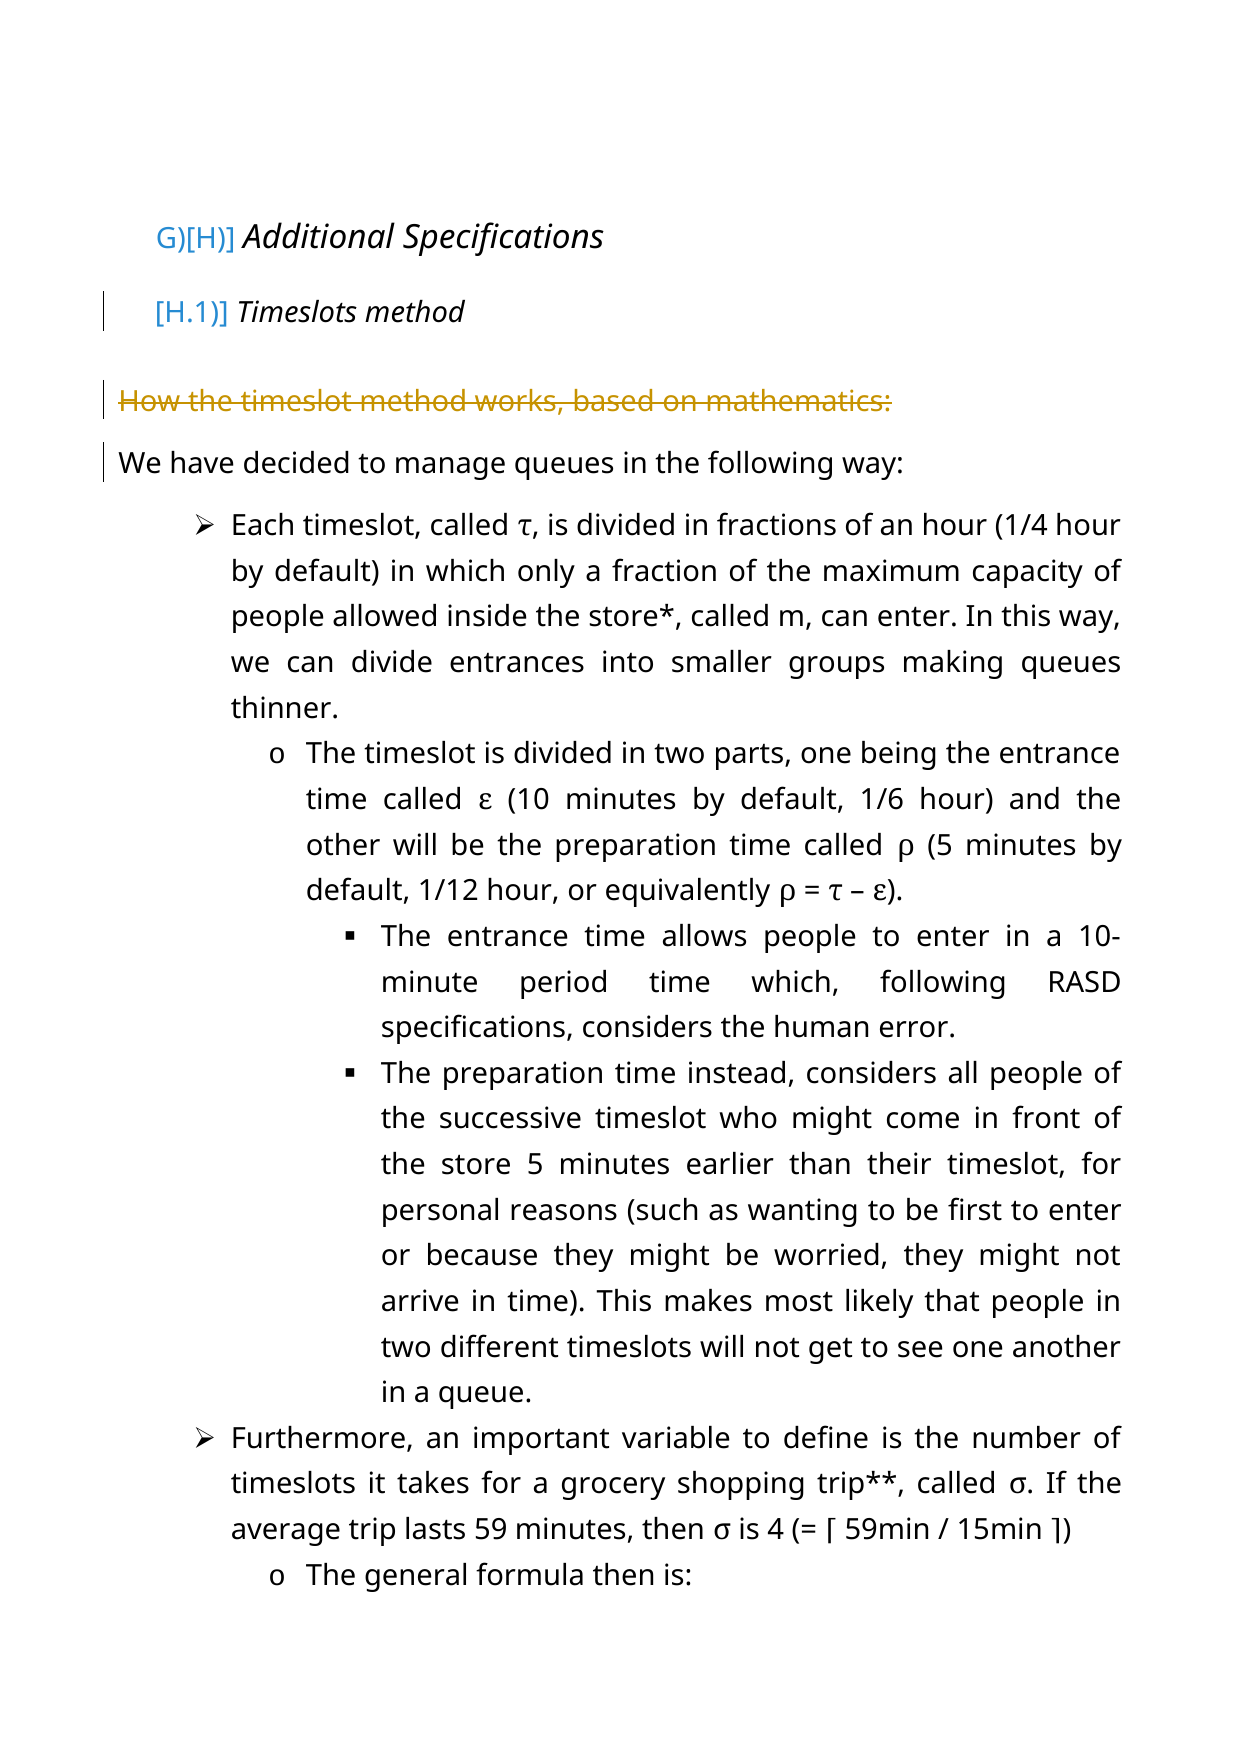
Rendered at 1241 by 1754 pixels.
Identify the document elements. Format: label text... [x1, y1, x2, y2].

list The general formula then is: [268, 1554, 1122, 1594]
list Furthermore, an important variable to define is the number of timeslots it takes for a grocery shopping trip**, called σ. If the average trip lasts 59 minutes, then σ is 4 (= ⌈ 59min / 15min ⌉) [193, 1417, 1122, 1548]
list The preparation time instead, considers all people of the successive timeslot who might come in front of the store 5 minutes earlier than their timeslot, for personal reasons (such as wanting to be first to enter or because they might be worried, they might not arrive in time). This makes most likely that people in two different timeslots will not get to see one another in a queue. [343, 1052, 1122, 1411]
list The timeslot is divided in two parts, one being the entrance time called ε (10 minutes by default, 1/6 hour) and the other will be the preparation time called ρ (5 minutes by default, 1/12 hour, or equivalently ρ = τ – ε). [268, 732, 1122, 909]
list The entrance time allows people to enter in a 10-minute period time which, following RASD specifications, considers the human error. [343, 915, 1122, 1046]
text We have decided to manage queues in the following way: [118, 442, 1122, 482]
list Timeslots method [236, 291, 1122, 361]
list Each timeslot, called τ, is divided in fractions of an hour (1/4 hour by default) in which only a fraction of the maximum capacity of people allowed inside the store*, called m, can enter. In this way, we can divide entrances into smaller groups making queues thinner. [193, 504, 1122, 727]
list Additional Specifications [156, 213, 1122, 289]
